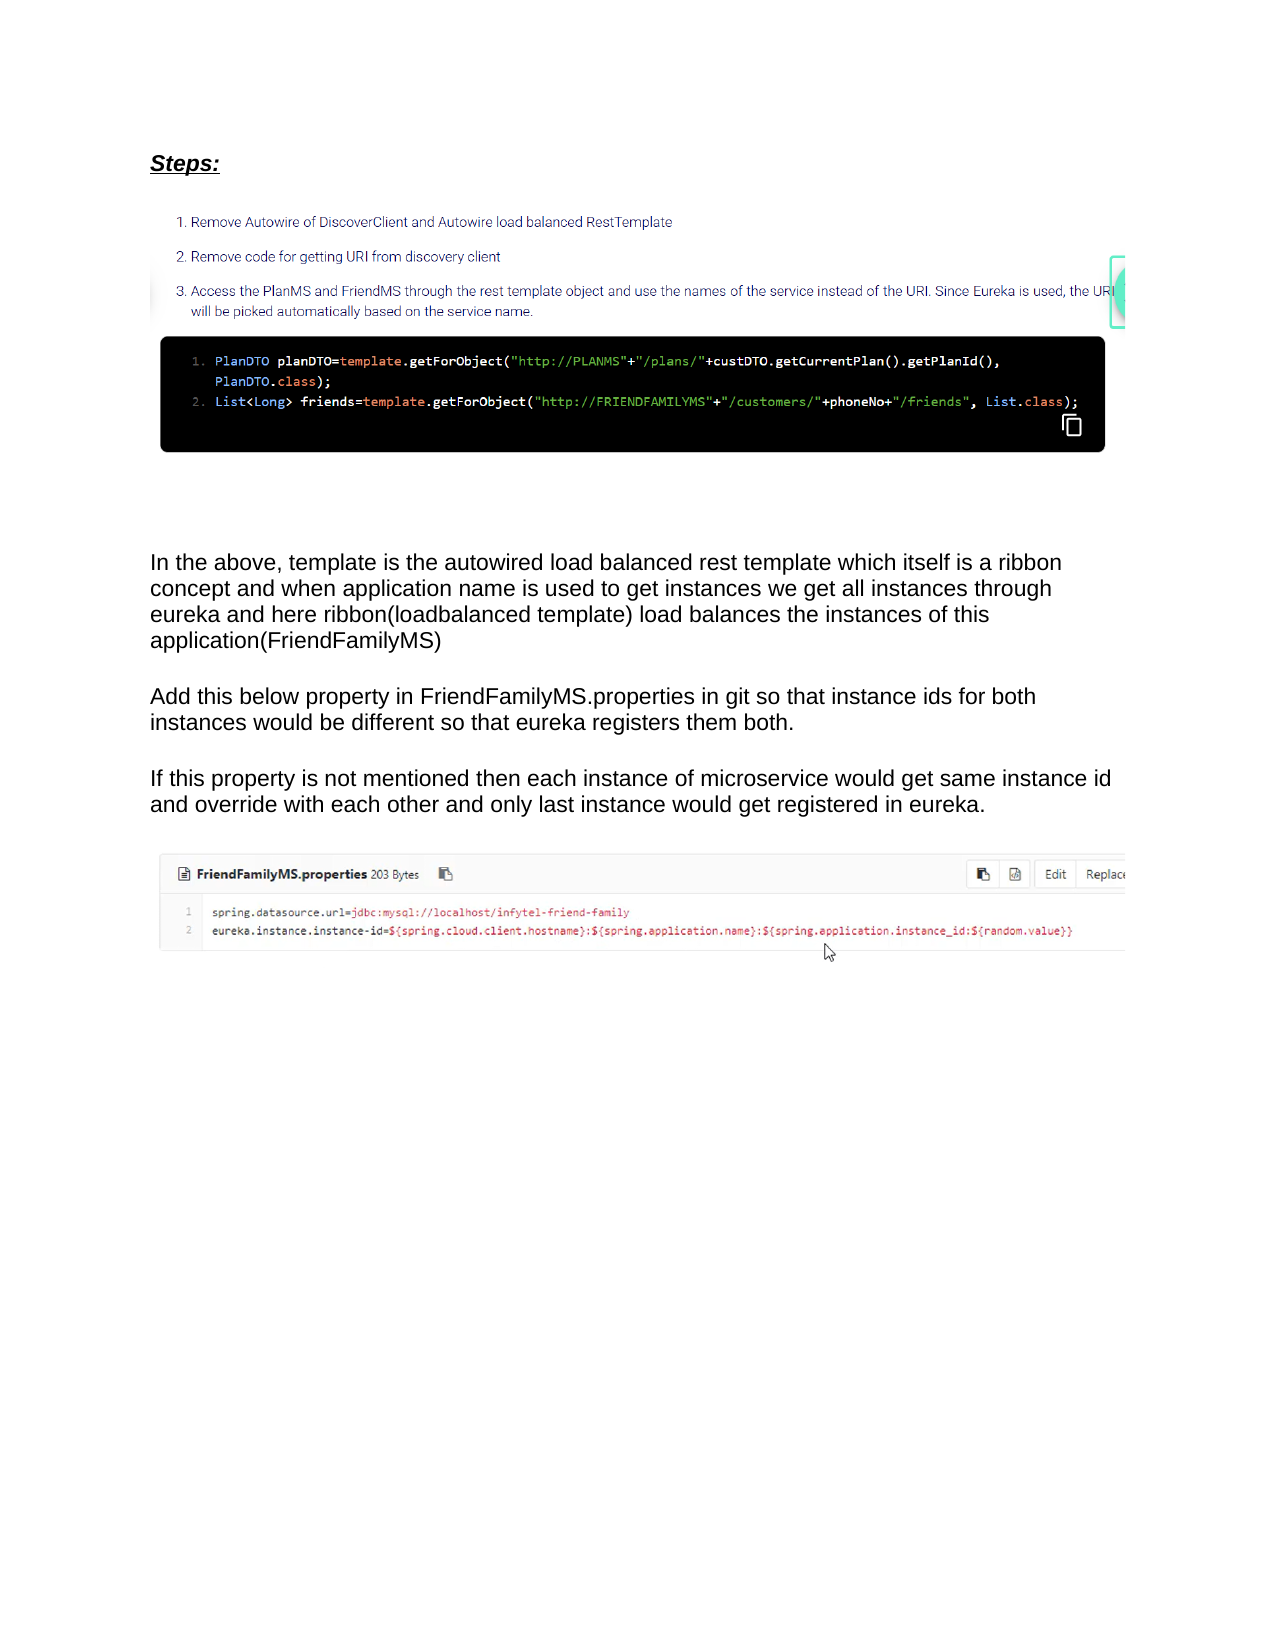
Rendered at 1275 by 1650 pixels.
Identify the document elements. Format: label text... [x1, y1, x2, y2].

picture [150, 846, 1125, 1035]
text If this property is not mentioned then each instance of microservice would get same instance id and override with each other and only last instance would get registered in eureka. [150, 765, 1125, 818]
picture [150, 205, 1125, 520]
text In the above, template is the autowired load balanced rest template which itself is a ribbon concept and when application name is used to get instances we get all instances through eureka and here ribbon(loadbalanced template) load balances the instances of this application(FriendFamilyMS) [150, 548, 1125, 654]
text Add this below property in FriendFamilyMS.properties in git so that instance ids for both instances would be different so that eureka registers them both. [150, 683, 1125, 736]
text Steps: [150, 150, 1125, 176]
